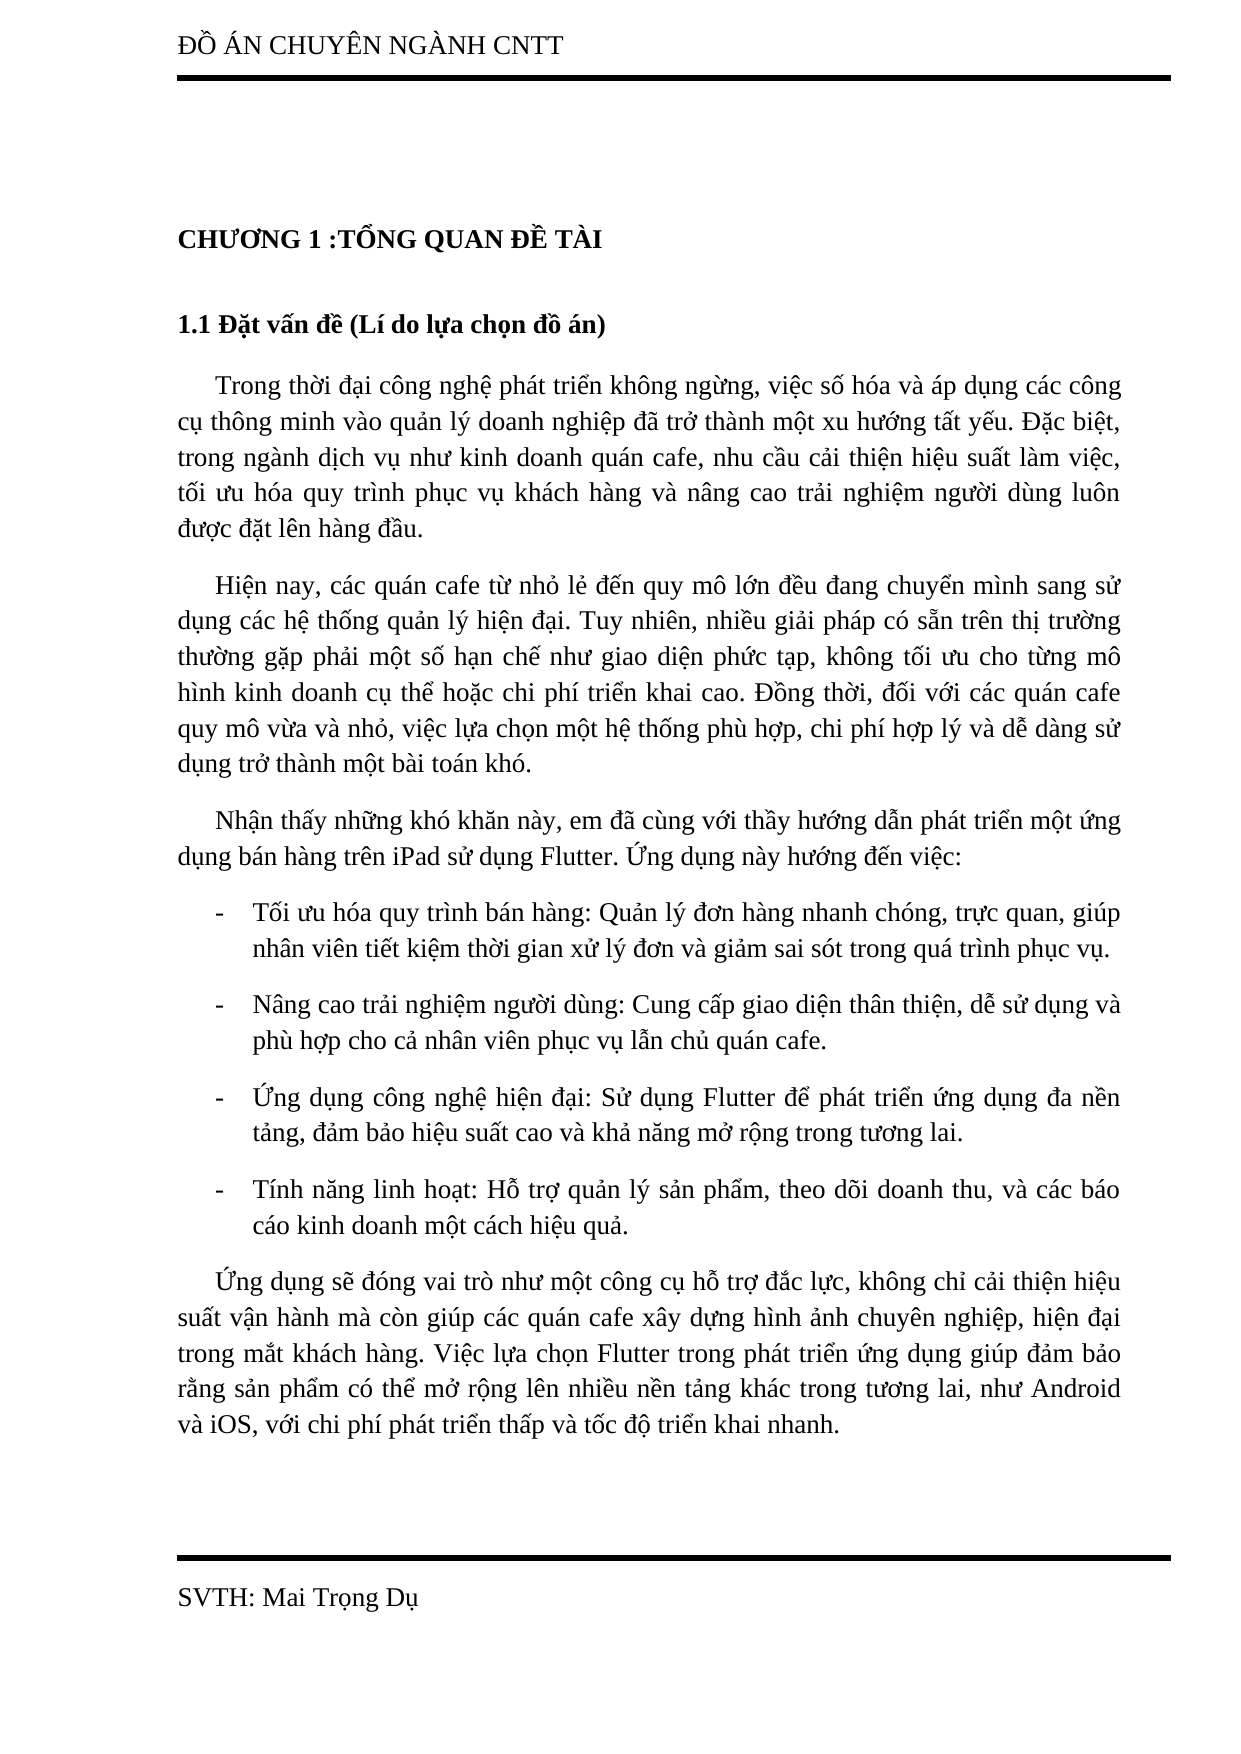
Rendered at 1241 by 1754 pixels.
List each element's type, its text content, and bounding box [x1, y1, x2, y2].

text Ứng dụng sẽ đóng vai trò như một công cụ hỗ trợ đắc lực, không chỉ cải thiện hiệu suất vận hành mà còn giúp các quán cafe xây dựng hình ảnh chuyên nghiệp, hiện đại trong mắt khách hàng. Việc lựa chọn Flutter trong phát triển ứng dụng giúp đảm bảo rằng sản phẩm có thể mở rộng lên nhiều nền tảng khác trong tương lai, như Android và iOS, với chi phí phát triển thấp và tốc độ triển khai nhanh. [177, 1265, 1122, 1439]
text Hiện nay, các quán cafe từ nhỏ lẻ đến quy mô lớn đều đang chuyển mình sang sử dụng các hệ thống quản lý hiện đại. Tuy nhiên, nhiều giải pháp có sẵn trên thị trường thường gặp phải một số hạn chế như giao diện phức tạp, không tối ưu cho từng mô hình kinh doanh cụ thể hoặc chi phí triển khai cao. Đồng thời, đối với các quán cafe quy mô vừa và nhỏ, việc lựa chọn một hệ thống phù hợp, chi phí hợp lý và dễ dàng sử dụng trở thành một bài toán khó. [177, 569, 1122, 778]
list Tối ưu hóa quy trình bán hàng: Quản lý đơn hàng nhanh chóng, trực quan, giúp nhân viên tiết kiệm thời gian xử lý đơn và giảm sai sót trong quá trình phục vụ. [215, 896, 1122, 963]
list Nâng cao trải nghiệm người dùng: Cung cấp giao diện thân thiện, dễ sử dụng và phù hợp cho cả nhân viên phục vụ lẫn chủ quán cafe. [215, 988, 1122, 1055]
subtitle :TỔNG QUAN ĐỀ TÀI [177, 223, 1122, 254]
list Tính năng linh hoạt: Hỗ trợ quản lý sản phẩm, theo dõi doanh thu, và các báo cáo kinh doanh một cách hiệu quả. [215, 1173, 1122, 1240]
text Nhận thấy những khó khăn này, em đã cùng với thầy hướng dẫn phát triển một ứng dụng bán hàng trên iPad sử dụng Flutter. Ứng dụng này hướng đến việc: [177, 804, 1122, 871]
list Ứng dụng công nghệ hiện đại: Sử dụng Flutter để phát triển ứng dụng đa nền tảng, đảm bảo hiệu suất cao và khả năng mở rộng trong tương lai. [215, 1081, 1122, 1148]
subtitle Đặt vấn đề (Lí do lựa chọn đồ án) [177, 308, 1122, 340]
text Trong thời đại công nghệ phát triển không ngừng, việc số hóa và áp dụng các công cụ thông minh vào quản lý doanh nghiệp đã trở thành một xu hướng tất yếu. Đặc biệt, trong ngành dịch vụ như kinh doanh quán cafe, nhu cầu cải thiện hiệu suất làm việc, tối ưu hóa quy trình phục vụ khách hàng và nâng cao trải nghiệm người dùng luôn được đặt lên hàng đầu. [177, 369, 1122, 543]
